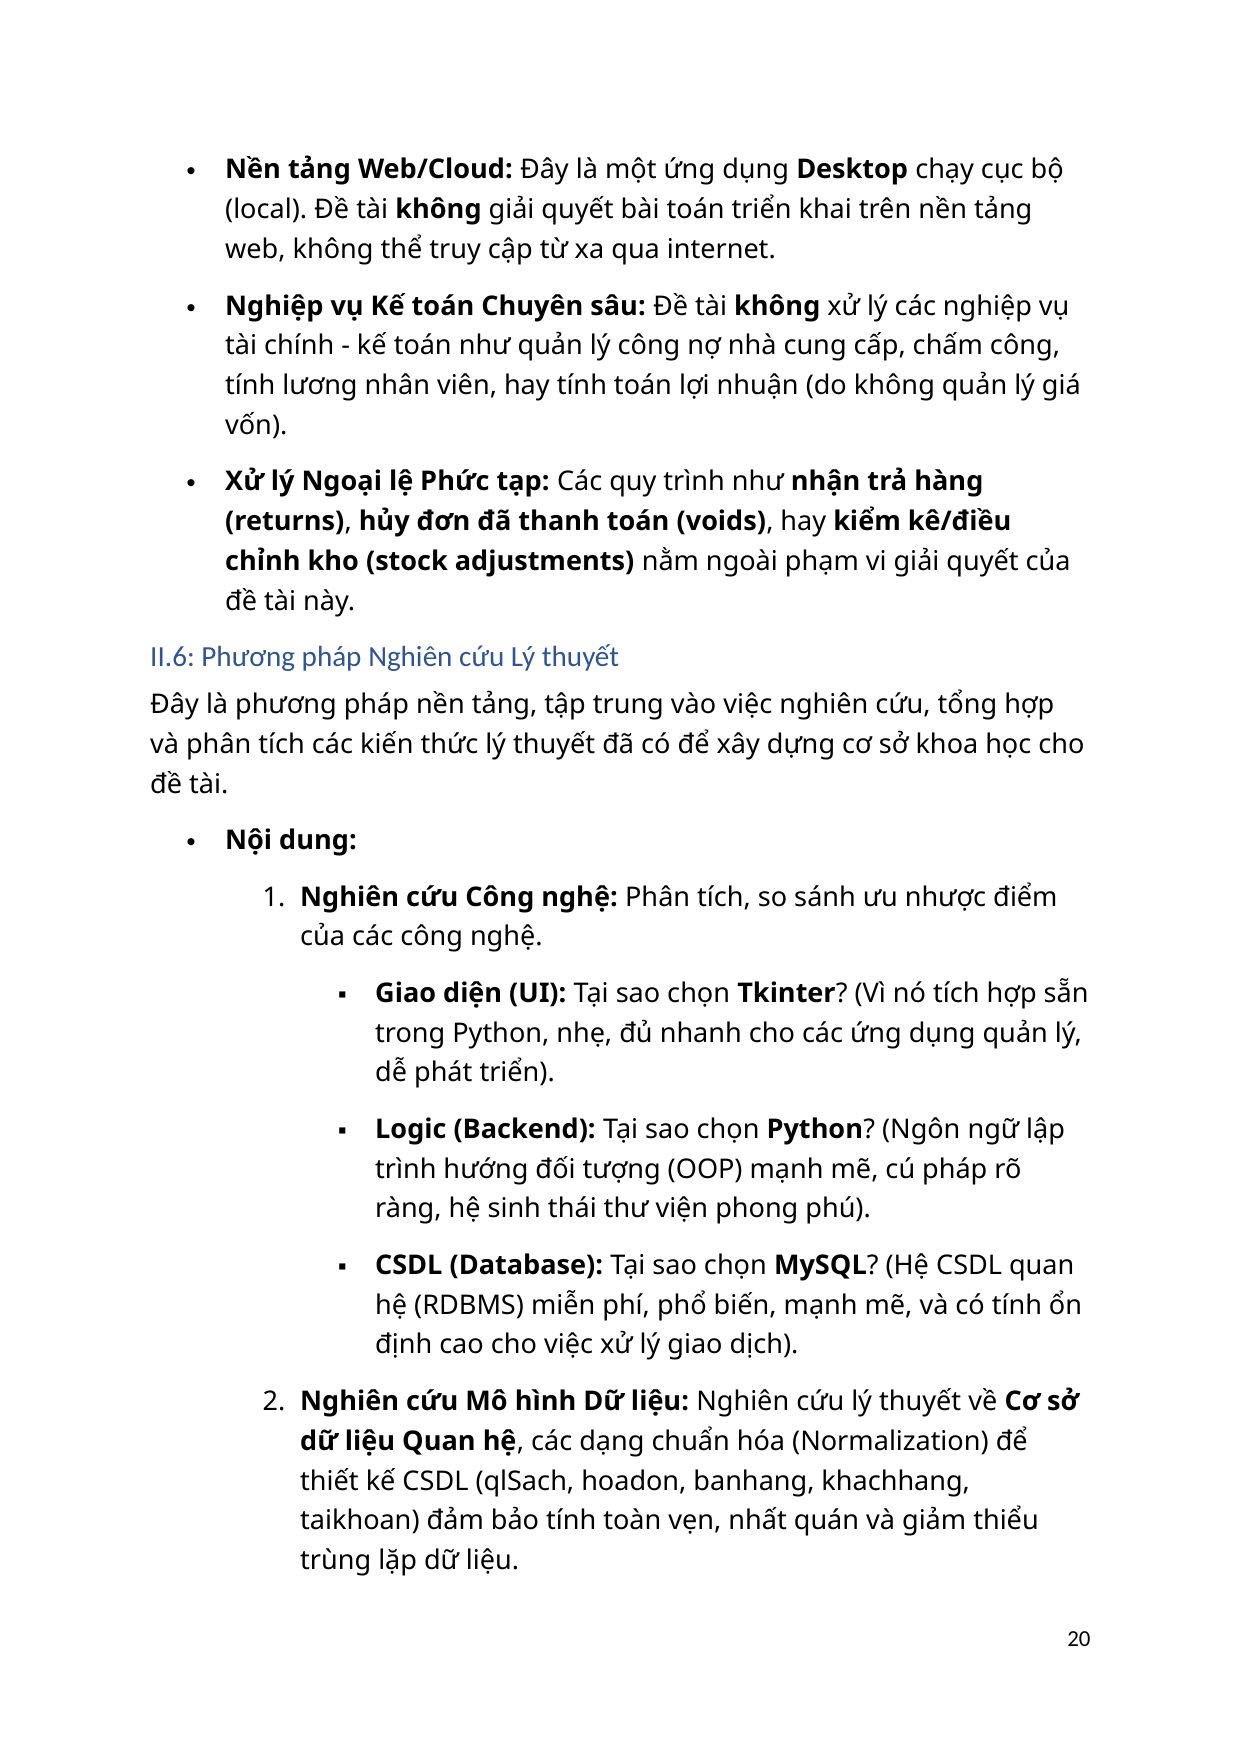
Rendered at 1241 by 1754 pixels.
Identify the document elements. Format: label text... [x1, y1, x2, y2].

subtitle II.6: Phương pháp Nghiên cứu Lý thuyết [150, 638, 1090, 673]
list Nghiệp vụ Kế toán Chuyên sâu: Đề tài không xử lý các nghiệp vụ tài chính - kế toán như quản lý công nợ nhà cung cấp, chấm công, tính lương nhân viên, hay tính toán lợi nhuận (do không quản lý giá vốn). [187, 286, 1090, 442]
list Nội dung: [187, 821, 1090, 857]
list CSDL (Database): Tại sao chọn MySQL? (Hệ CSDL quan hệ (RDBMS) miễn phí, phổ biến, mạnh mẽ, và có tính ổn định cao cho việc xử lý giao dịch). [337, 1245, 1090, 1362]
text Đây là phương pháp nền tảng, tập trung vào việc nghiên cứu, tổng hợp và phân tích các kiến thức lý thuyết đã có để xây dựng cơ sở khoa học cho đề tài. [150, 684, 1090, 801]
list Nghiên cứu Mô hình Dữ liệu: Nghiên cứu lý thuyết về Cơ sở dữ liệu Quan hệ, các dạng chuẩn hóa (Normalization) để thiết kế CSDL (qlSach, hoadon, banhang, khachhang, taikhoan) đảm bảo tính toàn vẹn, nhất quán và giảm thiểu trùng lặp dữ liệu. [262, 1381, 1090, 1577]
list Giao diện (UI): Tại sao chọn Tkinter? (Vì nó tích hợp sẵn trong Python, nhẹ, đủ nhanh cho các ứng dụng quản lý, dễ phát triển). [337, 973, 1090, 1090]
list Logic (Backend): Tại sao chọn Python? (Ngôn ngữ lập trình hướng đối tượng (OOP) mạnh mẽ, cú pháp rõ ràng, hệ sinh thái thư viện phong phú). [337, 1109, 1090, 1226]
list Nghiên cứu Công nghệ: Phân tích, so sánh ưu nhược điểm của các công nghệ. [262, 877, 1090, 954]
list Nền tảng Web/Cloud: Đây là một ứng dụng Desktop chạy cục bộ (local). Đề tài không giải quyết bài toán triển khai trên nền tảng web, không thể truy cập từ xa qua internet. [187, 150, 1090, 266]
list Xử lý Ngoại lệ Phức tạp: Các quy trình như nhận trả hàng (returns), hủy đơn đã thanh toán (voids), hay kiểm kê/điều chỉnh kho (stock adjustments) nằm ngoài phạm vi giải quyết của đề tài này. [187, 462, 1090, 618]
